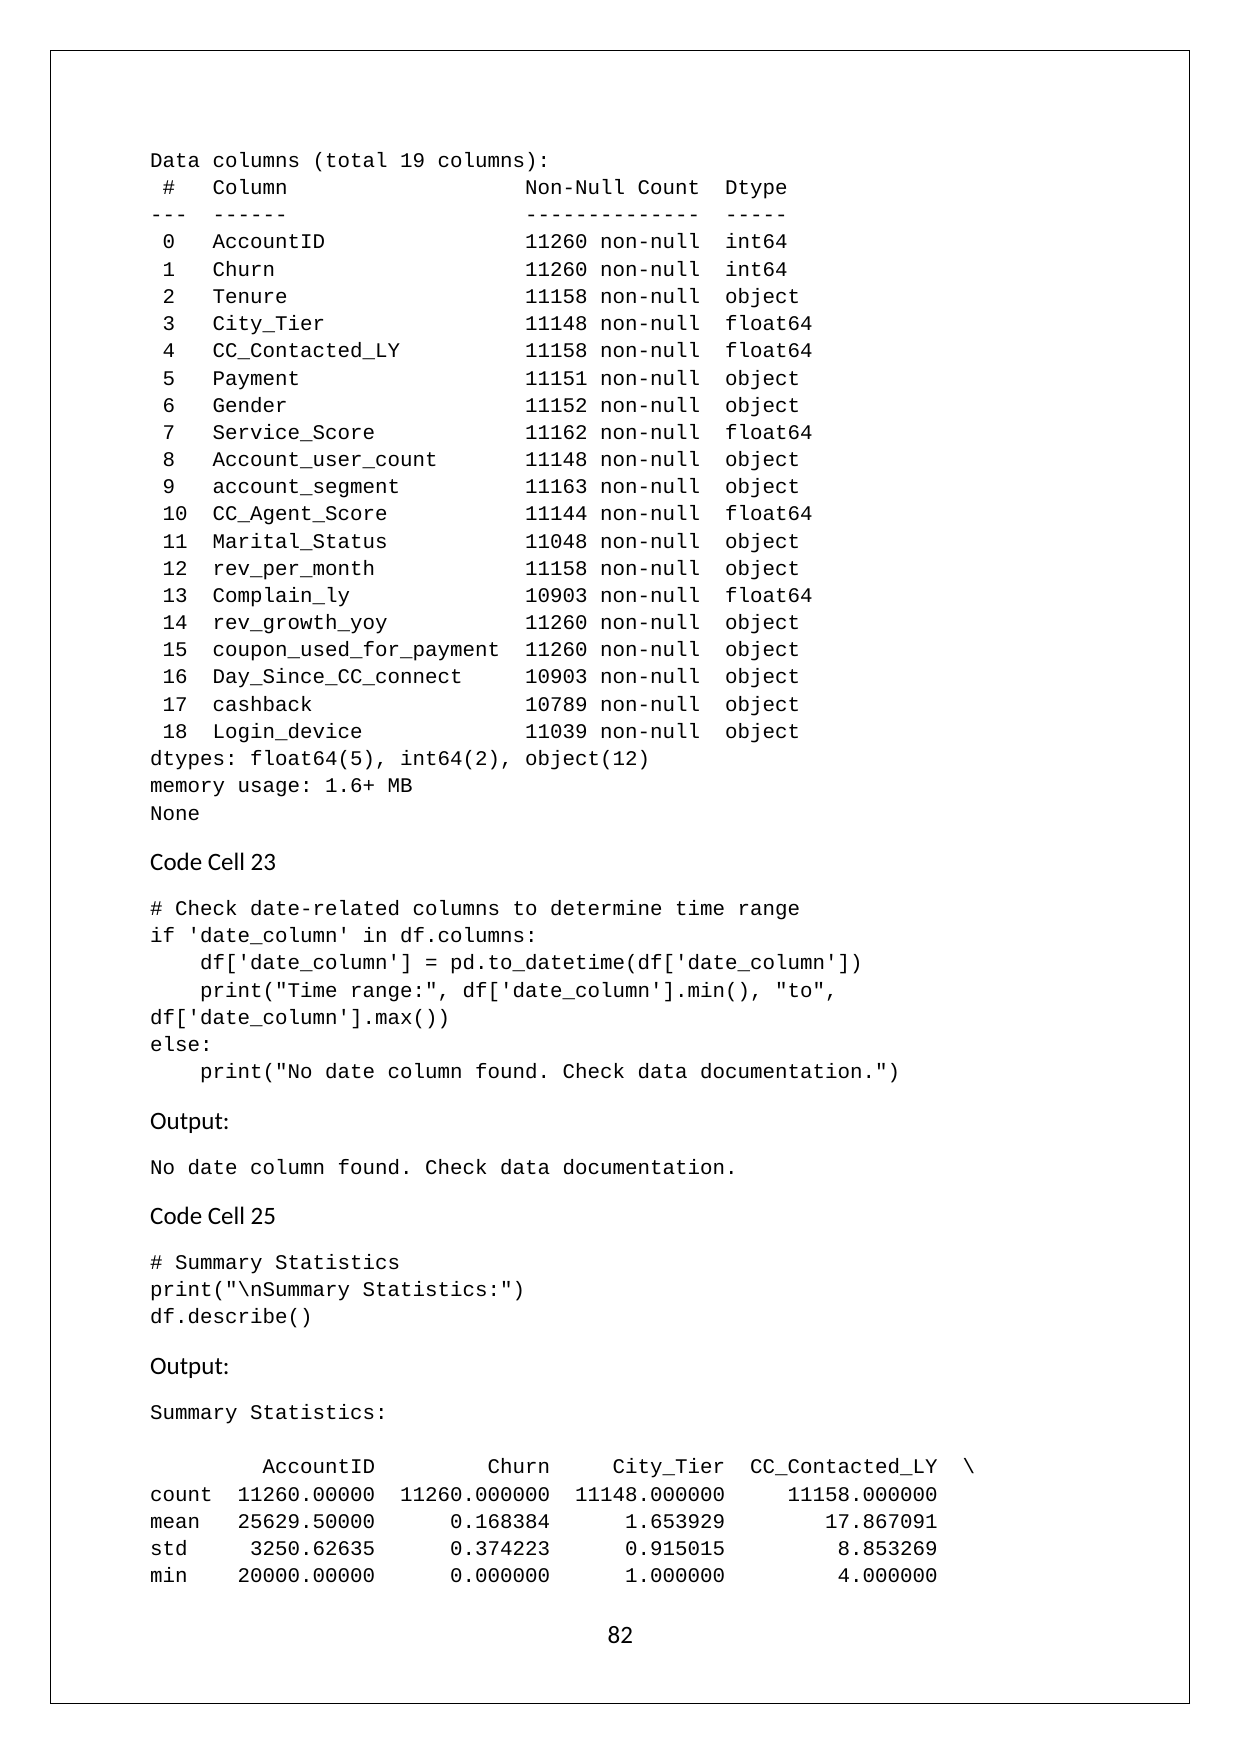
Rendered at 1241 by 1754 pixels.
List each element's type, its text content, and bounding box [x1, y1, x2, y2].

text # Summary Statistics print("\nSummary Statistics:") df.describe() [150, 1252, 1090, 1330]
text No date column found. Check data documentation. [150, 1157, 1090, 1180]
text Code Cell 23 [150, 846, 1090, 877]
text Output: [150, 1350, 1090, 1381]
text Code Cell 25 [150, 1201, 1090, 1231]
text Output: [150, 1105, 1090, 1136]
text # Check date-related columns to determine time range if 'date_column' in df.columns: df['date_column'] = pd.to_datetime(df['date_column']) print("Time range:", df['date_column'].min(), "to", df['date_column'].max()) else: print("No date column found. Check data documentation.") [150, 898, 1090, 1085]
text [150, 1402, 1090, 1589]
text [150, 150, 1090, 826]
